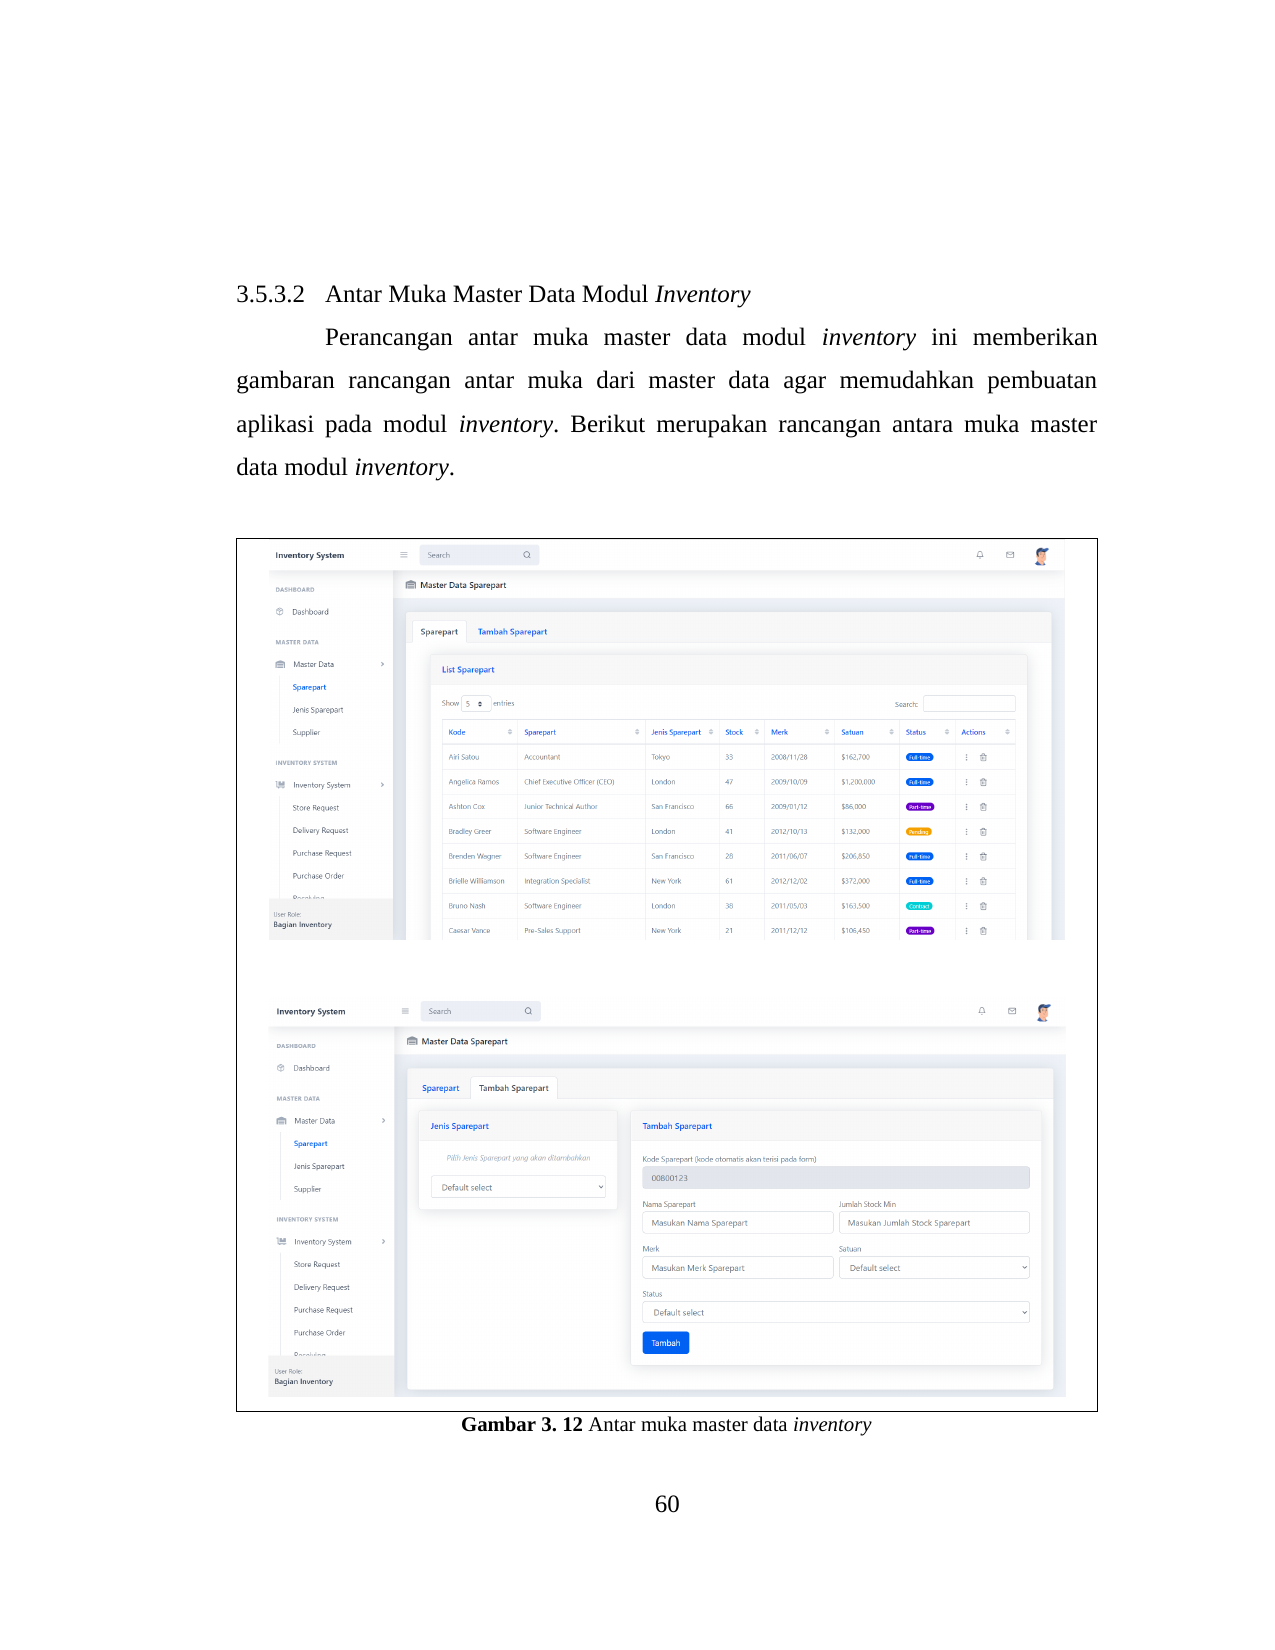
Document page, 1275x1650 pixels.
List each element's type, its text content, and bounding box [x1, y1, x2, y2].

text Perancangan antar muka master data modul inventory ini memberikan gambaran rancangan antar muka dari master data agar memudahkan pembuatan aplikasi pada modul inventory. Berikut merupakan rancangan antara muka master data modul inventory. [236, 322, 1098, 481]
text Gambar 3. 12 Antar muka master data inventory [236, 1412, 1098, 1436]
picture [269, 539, 1065, 940]
picture [268, 996, 1066, 1397]
table_header [237, 539, 1097, 1411]
subtitle Antar Muka Master Data Modul Inventory [236, 279, 1098, 308]
